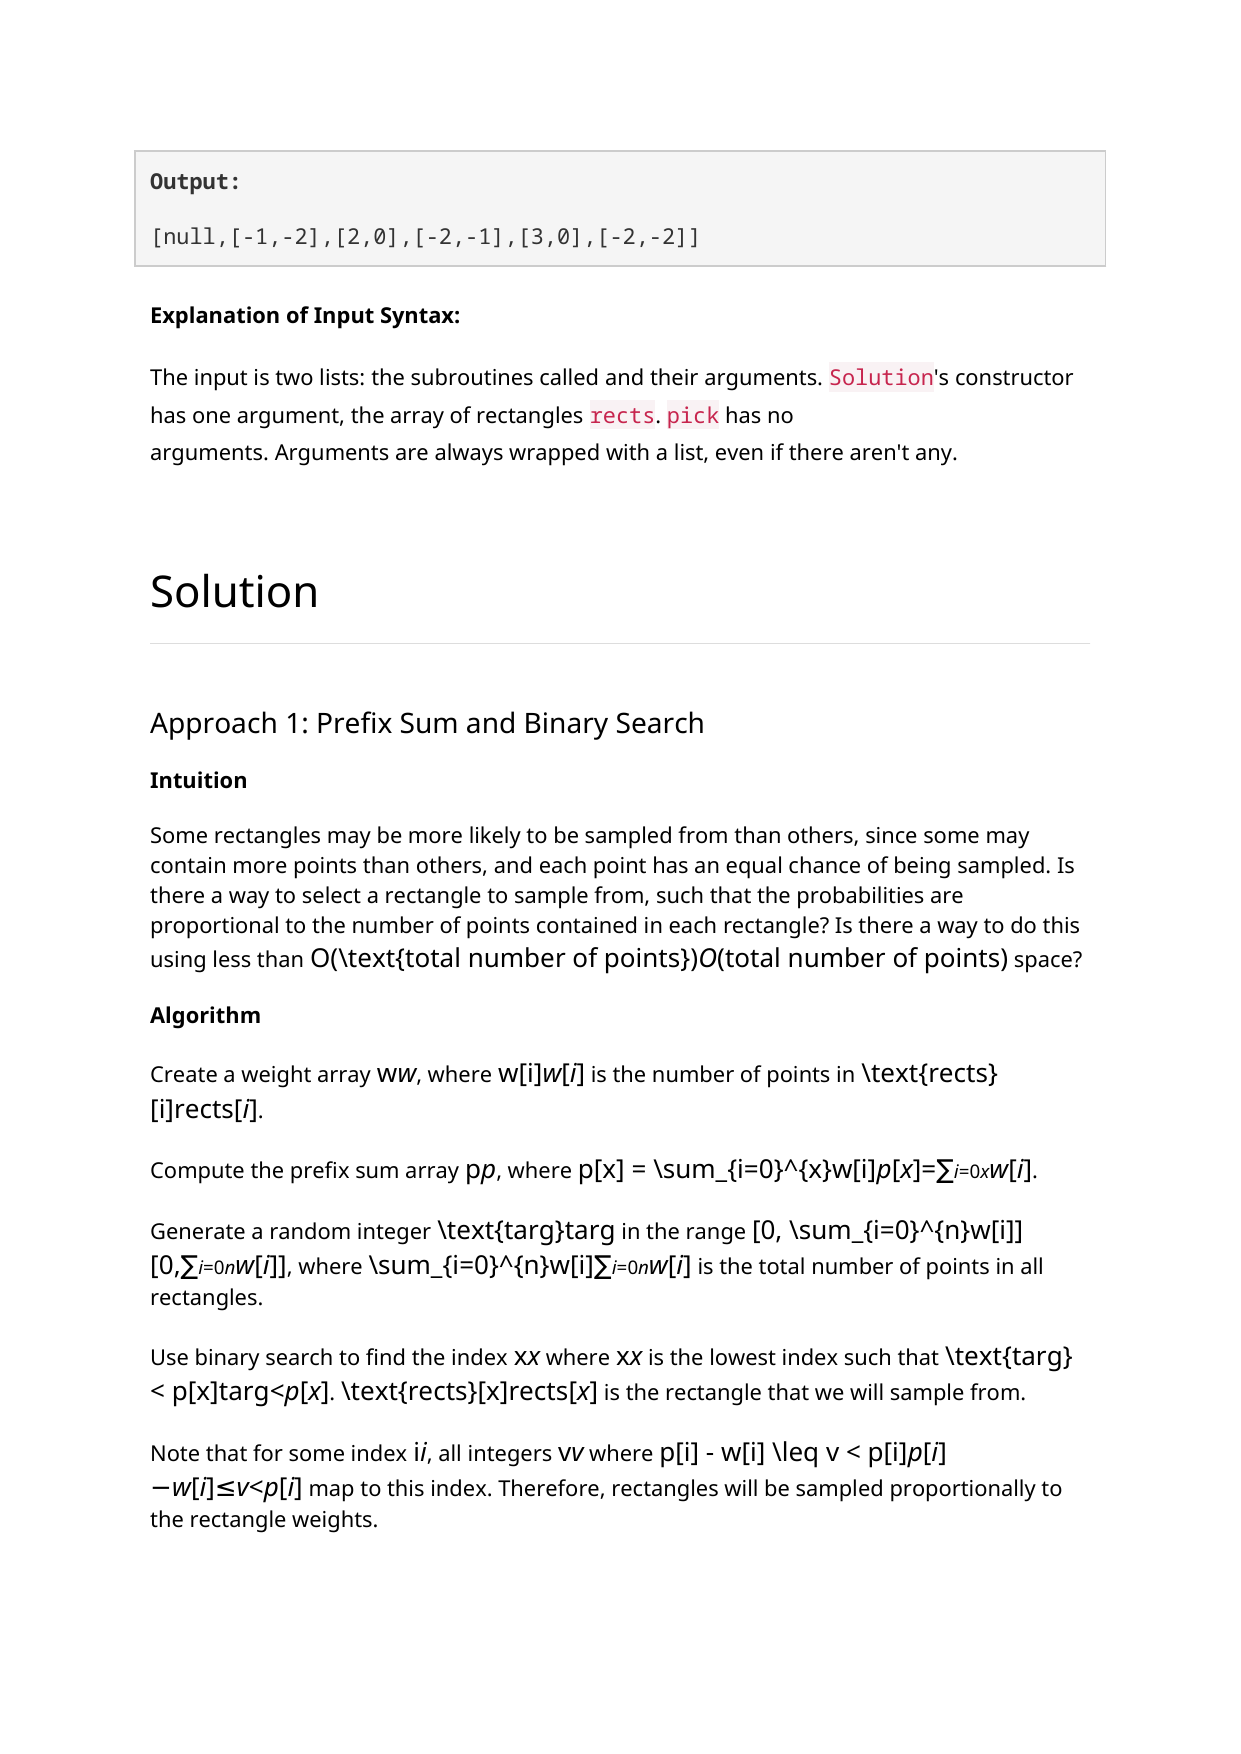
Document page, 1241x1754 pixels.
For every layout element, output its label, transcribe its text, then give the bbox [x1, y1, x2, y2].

text Algorithm [150, 1000, 1090, 1030]
text Create a weight array ww, where w[i]w[i] is the number of points in \text{rects}[i]rects[i]. [150, 1055, 1090, 1126]
text Some rectangles may be more likely to be sampled from than others, since some may contain more points than others, and each point has an equal chance of being sampled. Is there a way to select a rectangle to sample from, such that the probabilities are proportional to the number of points contained in each rectangle? Is there a way to do this using less than O(\text{total number of points})O(total number of points) space? [150, 820, 1090, 975]
text [null,[-1,-2],[2,0],[-2,-1],[3,0],[-2,-2]] [136, 205, 1105, 265]
text Generate a random integer \text{targ}targ in the range [0, \sum_{i=0}^{n}w[i]][0,∑i=0n​w[i]], where \sum_{i=0}^{n}w[i]∑i=0n​w[i] is the total number of points in all rectangles. [150, 1211, 1090, 1312]
subtitle Solution [150, 561, 1090, 620]
text Intuition [150, 765, 1090, 795]
text Note that for some index ii, all integers vv where p[i] - w[i] \leq v < p[i]p[i]−w[i]≤v<p[i] map to this index. Therefore, rectangles will be sampled proportionally to the rectangle weights. [150, 1433, 1090, 1534]
text Explanation of Input Syntax: [150, 292, 1090, 329]
text Output: [136, 152, 1105, 196]
text Compute the prefix sum array pp, where p[x] = \sum_{i=0}^{x}w[i]p[x]=∑i=0x​w[i]. [150, 1151, 1090, 1186]
subtitle Approach 1: Prefix Sum and Binary Search [150, 704, 1090, 742]
text Use binary search to find the index xx where xx is the lowest index such that \text{targ} < p[x]targ<p[x]. \text{rects}[x]rects[x] is the rectangle that we will sample from. [150, 1337, 1090, 1408]
text The input is two lists: the subroutines called and their arguments. Solution's constructor has one argument, the array of rectangles rects. pick has no arguments. Arguments are always wrapped with a list, even if there aren't any. [150, 354, 1090, 467]
